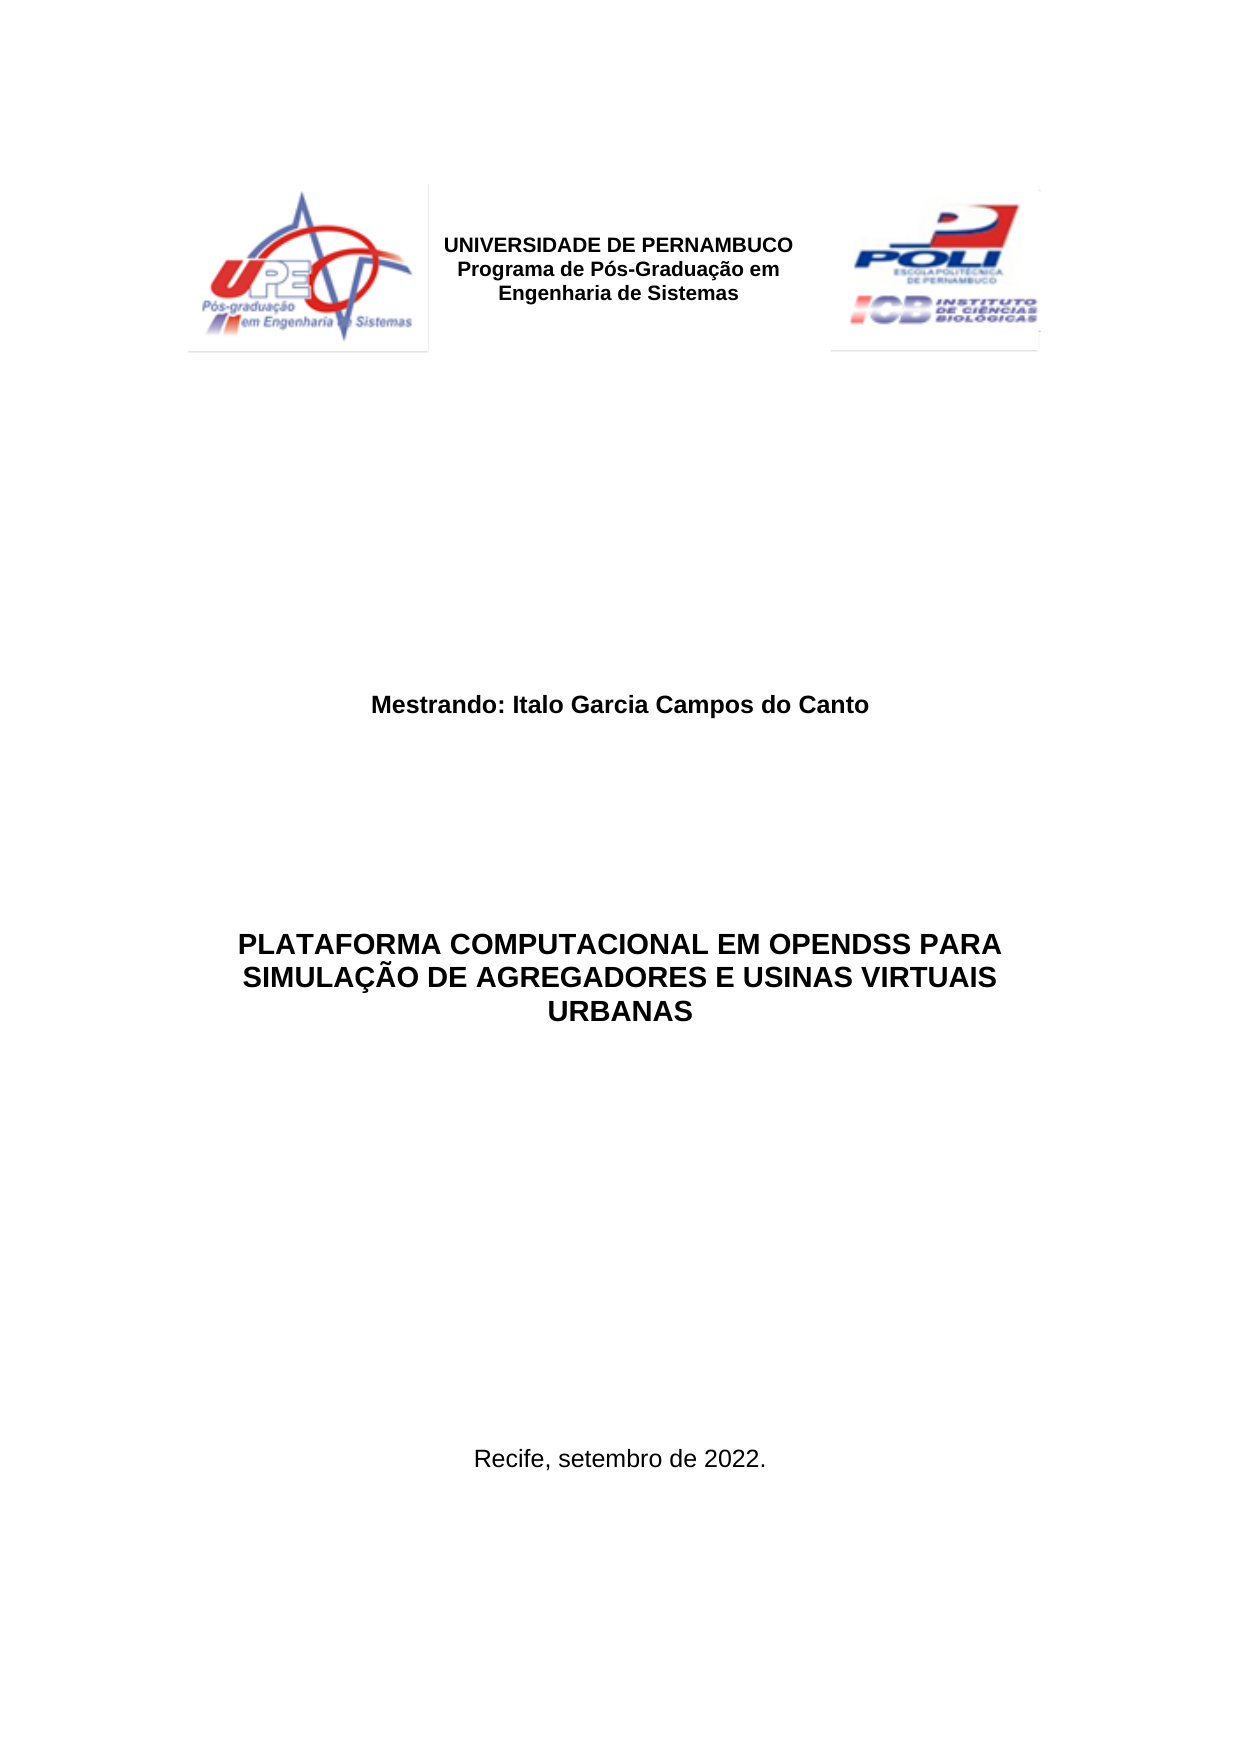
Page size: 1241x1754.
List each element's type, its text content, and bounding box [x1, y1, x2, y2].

text PLATAFORMA COMPUTACIONAL EM OPENDSS PARA SIMULAÇÃO DE AGREGADORES E USINAS VIRTUAIS URBANAS [177, 927, 1063, 1027]
table_header UNIVERSIDADE DE PERNAMBUCO Programa de Pós-Graduação em Engenharia de Sistemas [430, 174, 807, 364]
table_header [178, 174, 428, 364]
table_header [809, 174, 1062, 364]
picture [187, 184, 429, 354]
text Recife, setembro de 2022. [177, 1444, 1063, 1473]
picture [830, 185, 1041, 353]
text Mestrando: Italo Garcia Campos do Canto [177, 689, 1063, 718]
